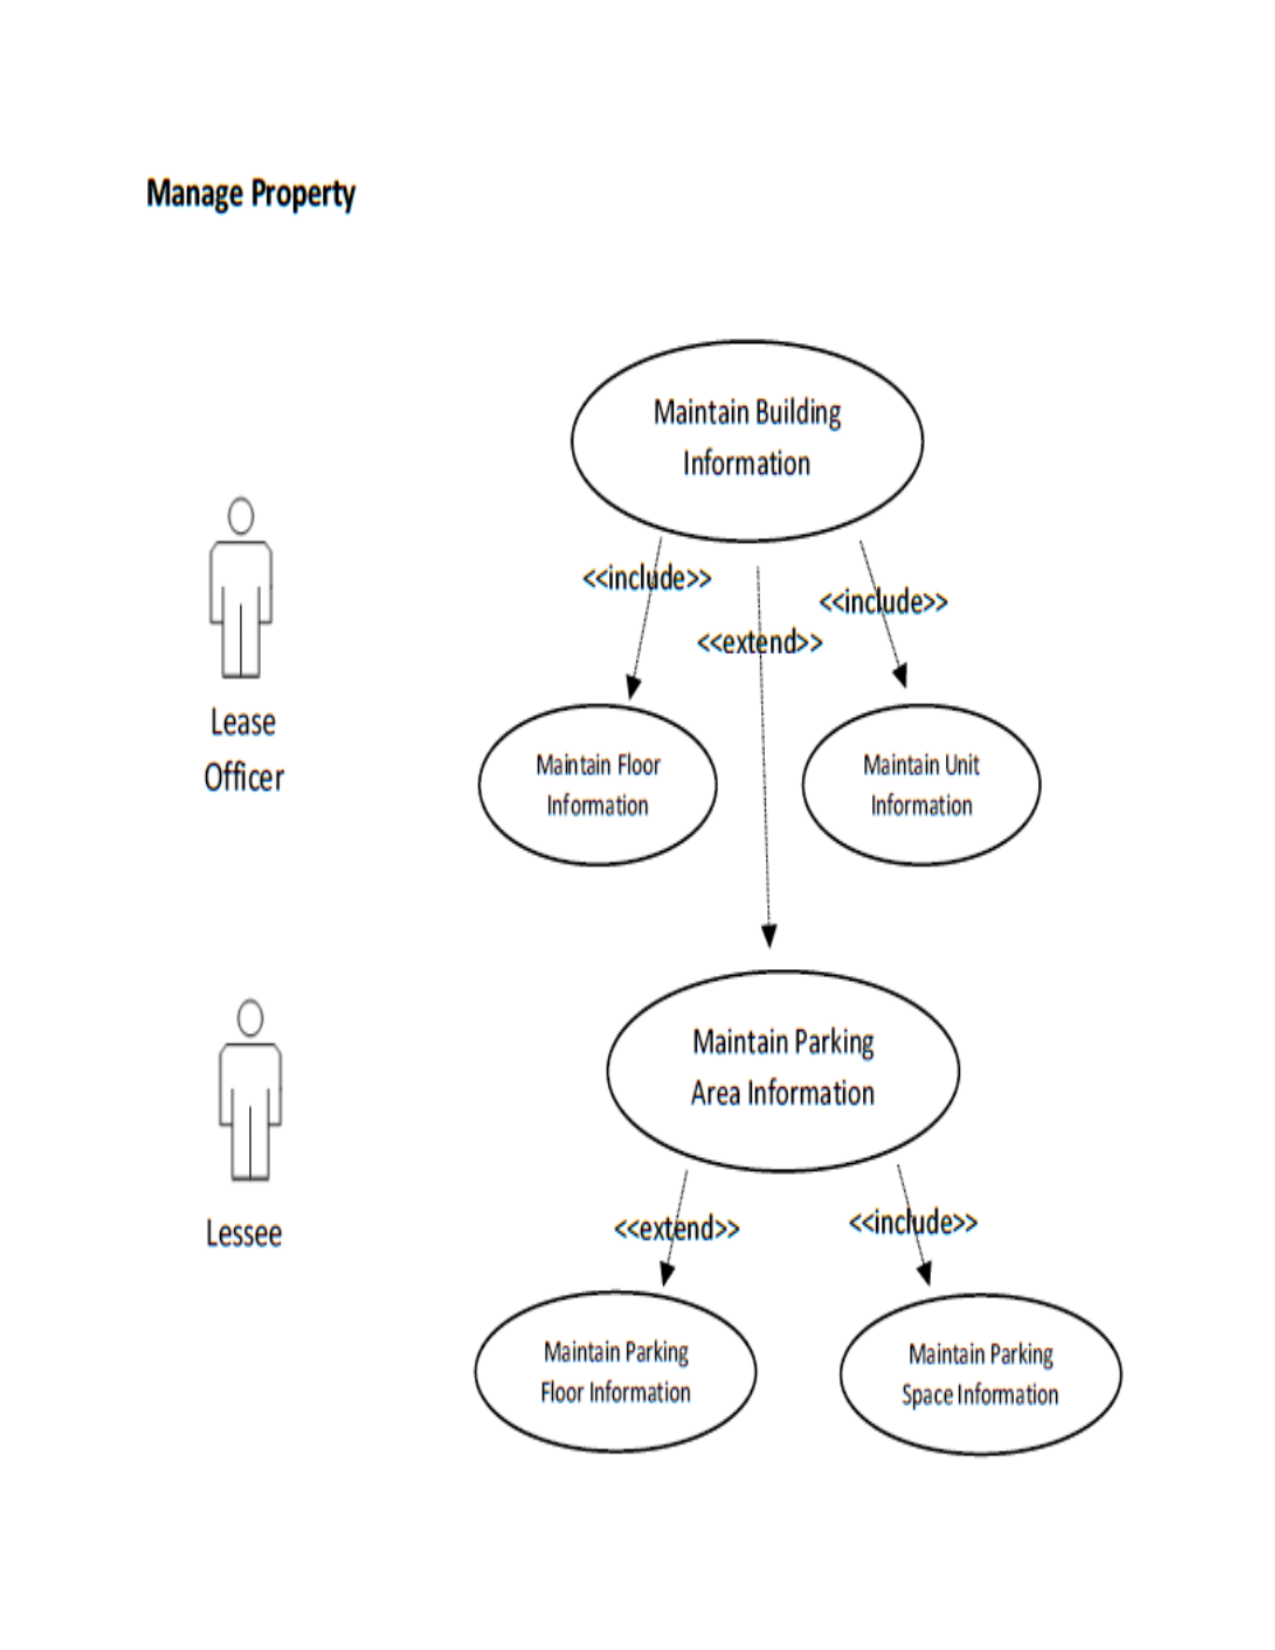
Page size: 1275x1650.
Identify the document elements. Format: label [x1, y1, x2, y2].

picture [132, 155, 1146, 1495]
